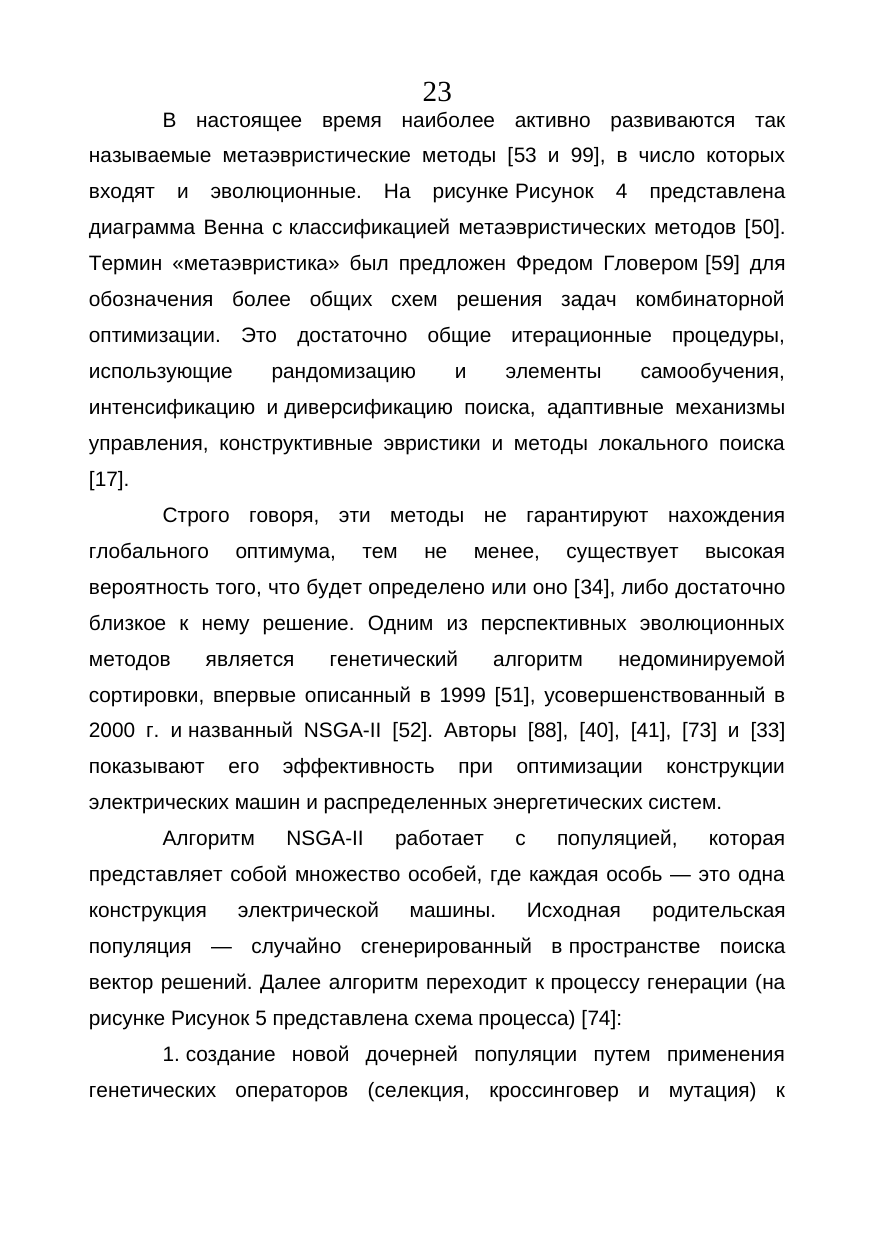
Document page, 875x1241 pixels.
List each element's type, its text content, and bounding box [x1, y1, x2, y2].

text Алгоритм NSGA-II работает с популяцией, которая представляет собой множество особей, где каждая особь — это одна конструкция электрической машины. Исходная родительская популяция — случайно сгенерированный в пространстве поиска вектор решений. Далее алгоритм переходит к процессу генерации (на рисунке 5 представлена схема процесса) [74]: [89, 826, 785, 934]
text Строго говоря, эти методы не гарантируют нахождения глобального оптимума, тем не менее, существует высокая вероятность того, что будет определено или оно [34], либо достаточно близкое к нему решение. Одним из перспективных эволюционных методов является генетический алгоритм недоминируемой сортировки, впервые описанный в 1999 [51], усовершенствованный в 2000 г. и названный NSGA-II [52]. Авторы [88], [40], [41], [73] и [33] показывают его эффективность при оптимизации конструкции электрических машин и распределенных энергетических систем. [89, 503, 785, 814]
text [89, 1042, 785, 1102]
text Алгоритм NSGA-II работает с популяцией, которая представляет собой множество особей, где каждая особь — это одна конструкция электрической машины. Исходная родительская популяция — случайно сгенерированный в пространстве поиска вектор решений. Далее алгоритм переходит к процессу генерации (на рисунке 5 представлена схема процесса) [74]: [89, 958, 785, 1030]
text В настоящее время наиболее активно развиваются так называемые метаэвристические методы [53 и 99], в число которых входят и эволюционные. На рисунке 4 представлена диаграмма Венна с классификацией метаэвристических методов [50]. Термин «метаэвристика» был предложен Фредом Гловером [59] для обозначения более общих схем решения задач комбинаторной оптимизации. Это достаточно общие итерационные процедуры, использующие рандомизацию и элементы самообучения, интенсификацию и диверсификацию поиска, адаптивные механизмы управления, конструктивные эвристики и методы локального поиска [17]. [89, 107, 785, 491]
